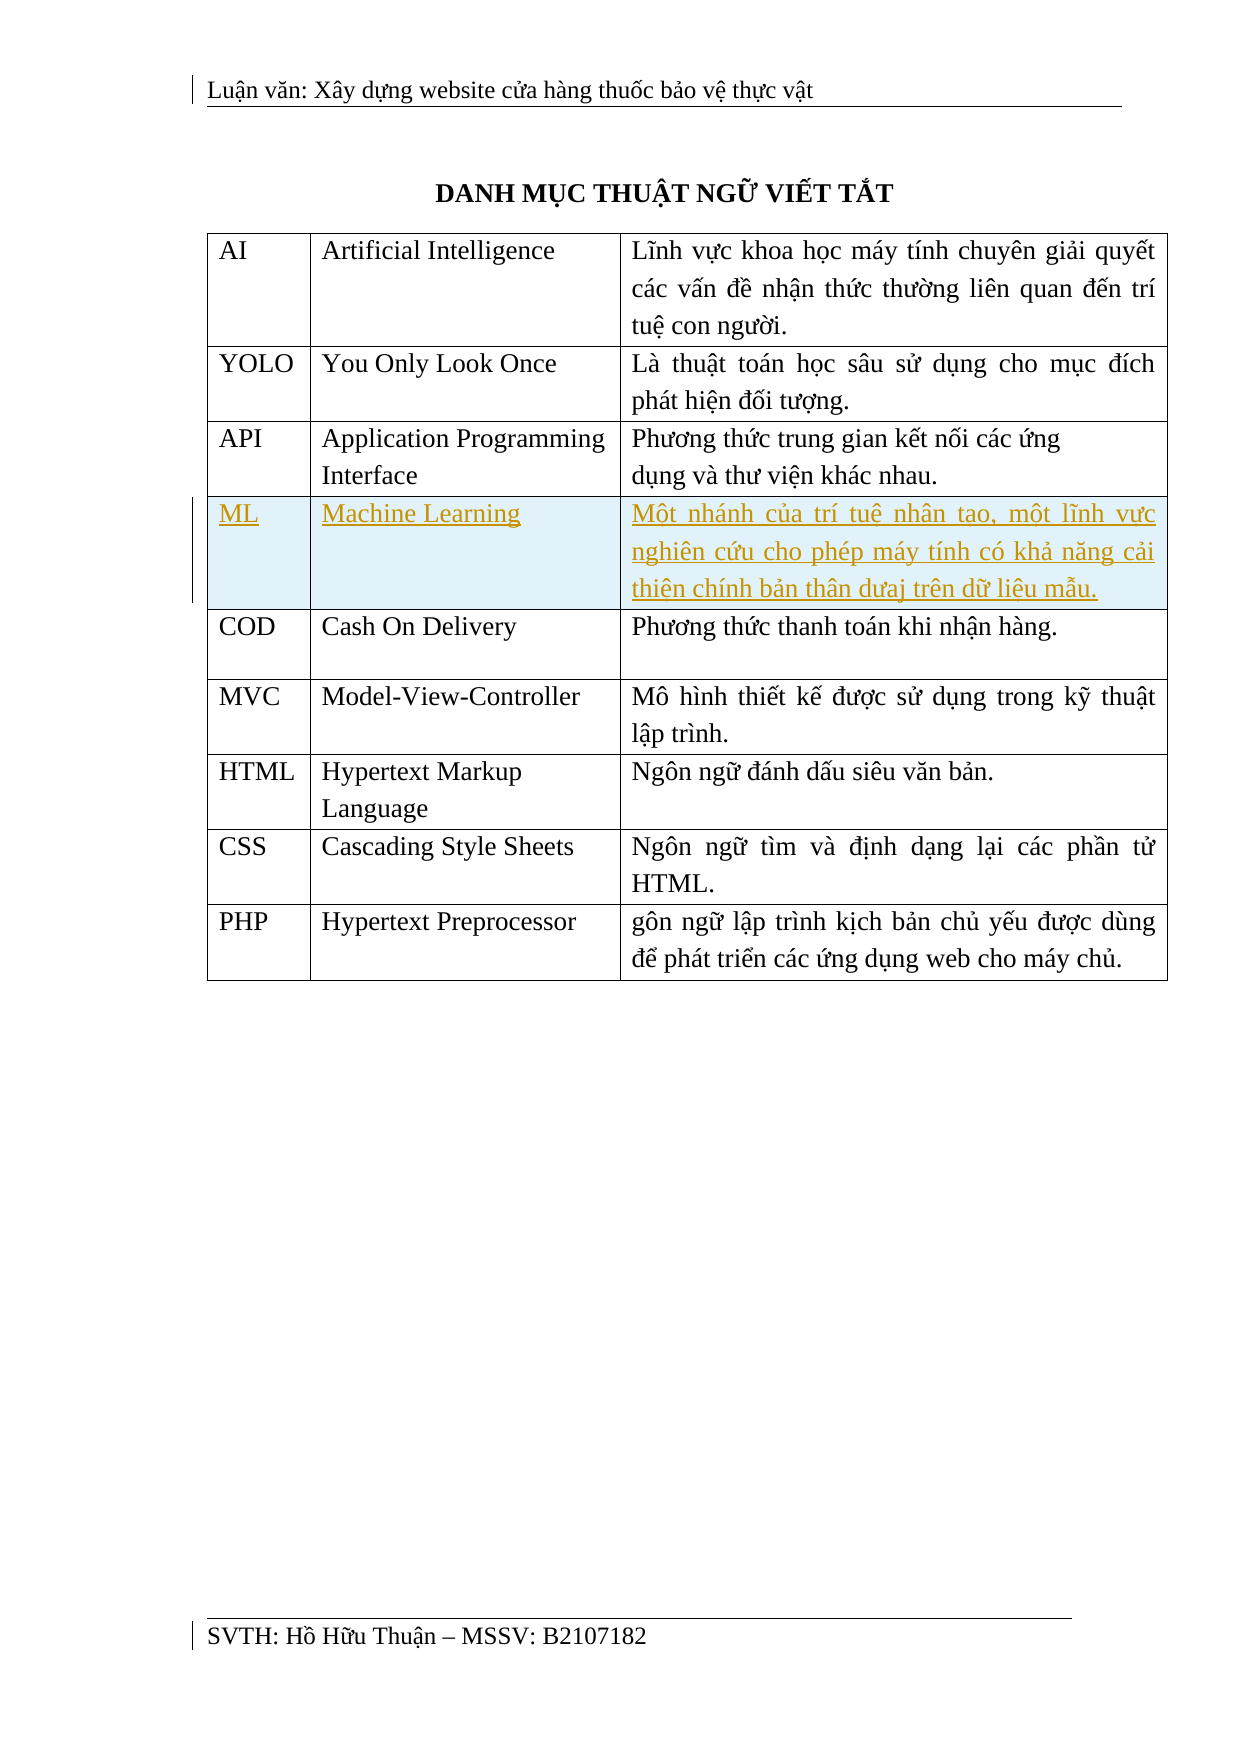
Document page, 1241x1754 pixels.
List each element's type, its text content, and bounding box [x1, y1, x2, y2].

table_cell HTML [208, 755, 310, 829]
table_cell YOLO [208, 347, 310, 421]
table_cell Hypertext Markup Language [311, 755, 620, 829]
table_cell Application Programming Interface [311, 422, 620, 496]
table_cell Ngôn ngữ tìm và định dạng lại các phần tử HTML. [621, 830, 1167, 904]
table_cell CSS [208, 830, 310, 904]
table_cell Cash On Delivery [311, 610, 620, 679]
text DANH MỤC THUẬT NGỮ VIẾT TẮT [207, 177, 1122, 208]
table_cell Là thuật toán học sâu sử dụng cho mục đích phát hiện đối tượng. [621, 347, 1167, 421]
table_cell Phương thức trung gian kết nối các ứng dụng và thư viện khác nhau. [621, 422, 1167, 496]
table_header Artificial Intelligence [311, 234, 620, 346]
table_cell Model-View-Controller [311, 680, 620, 754]
table_cell COD [208, 610, 310, 679]
table_cell gôn ngữ lập trình kịch bản chủ yếu được dùng để phát triển các ứng dụng web cho máy chủ. [621, 905, 1167, 979]
table_cell Ngôn ngữ đánh dấu siêu văn bản. [621, 755, 1167, 829]
table_cell You Only Look Once [311, 347, 620, 421]
table_header Lĩnh vực khoa học máy tính chuyên giải quyết các vấn đề nhận thức thường liên quan đến trí tuệ con người. [621, 234, 1167, 346]
table_cell Hypertext Preprocessor [311, 905, 620, 979]
table_cell PHP [208, 905, 310, 979]
table_cell API [208, 422, 310, 496]
table_cell Cascading Style Sheets [311, 830, 620, 904]
table_cell MVC [208, 680, 310, 754]
table_header AI [208, 234, 310, 346]
table_cell Phương thức thanh toán khi nhận hàng. [621, 610, 1167, 679]
table_cell Mô hình thiết kế được sử dụng trong kỹ thuật lập trình. [621, 680, 1167, 754]
